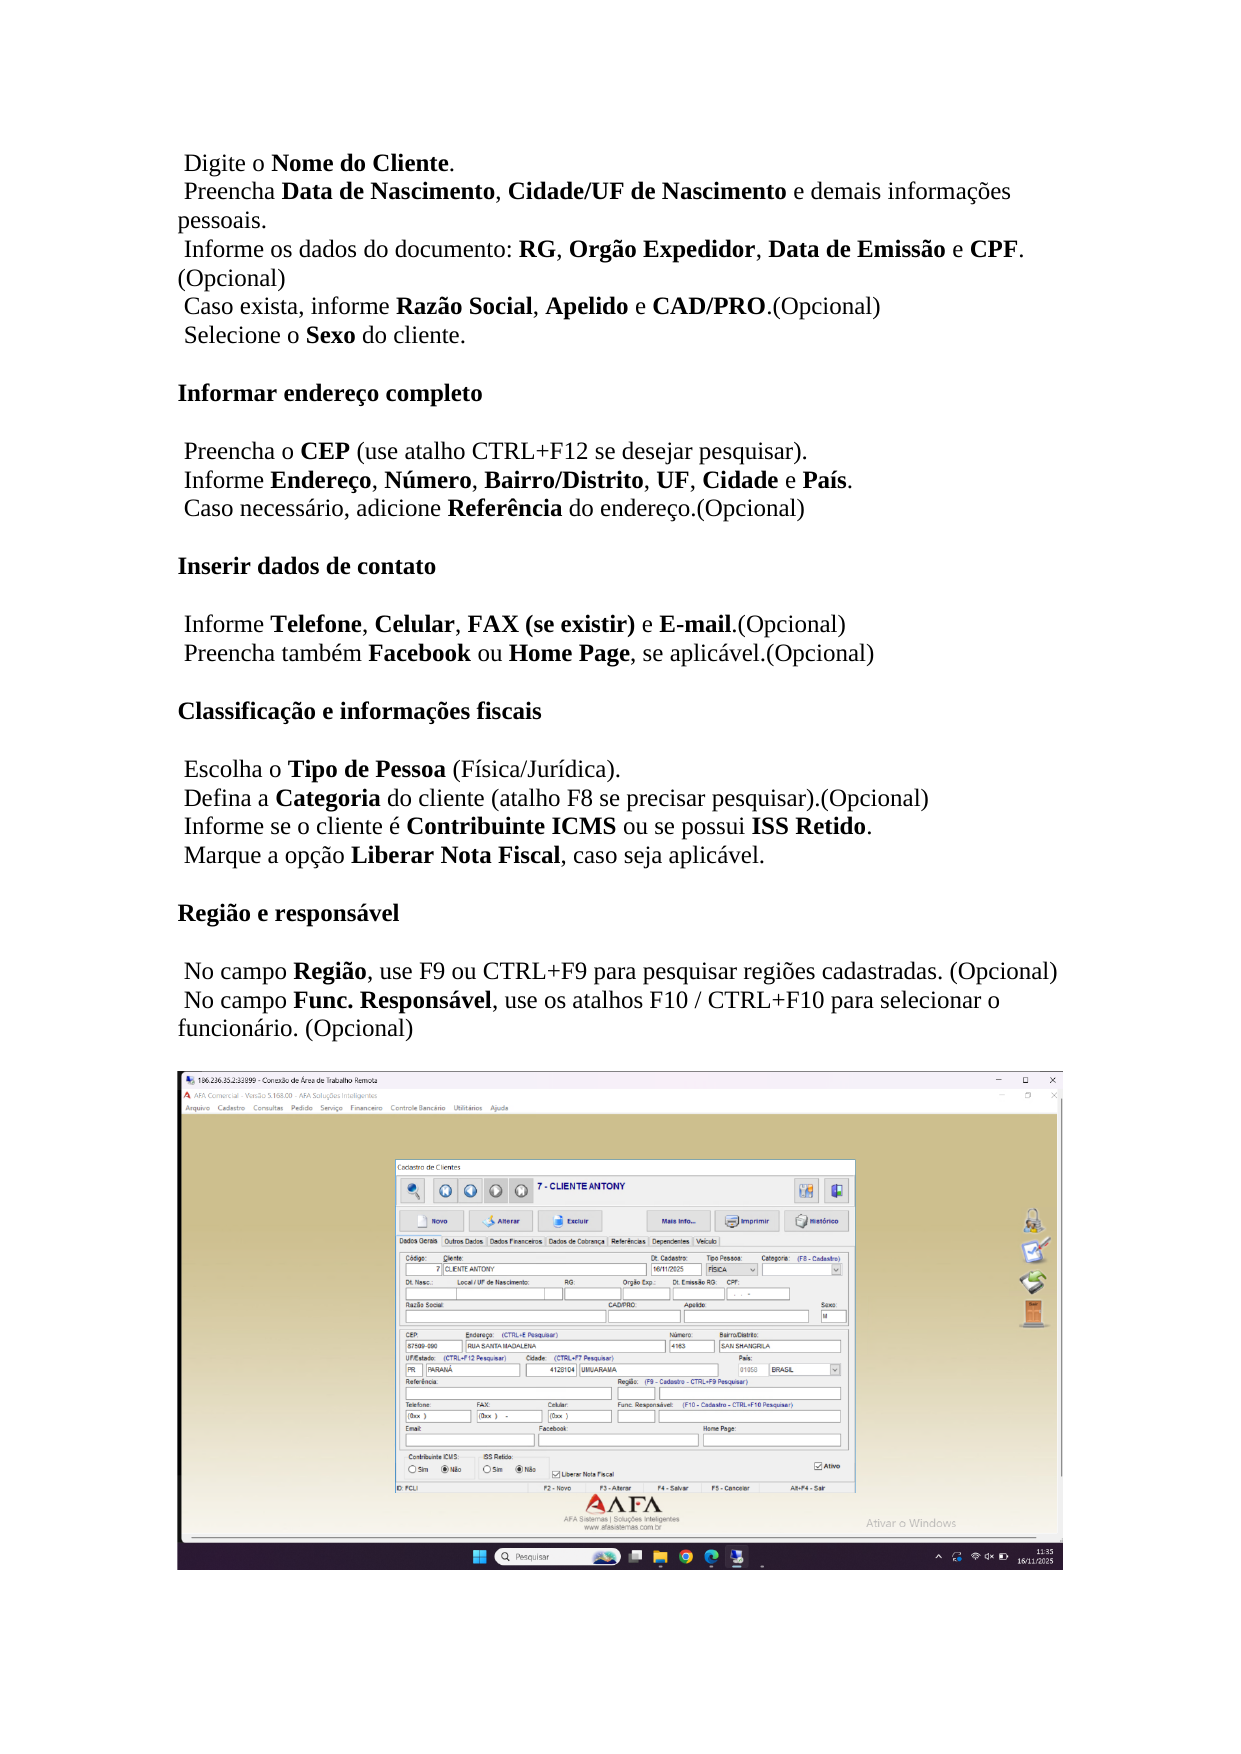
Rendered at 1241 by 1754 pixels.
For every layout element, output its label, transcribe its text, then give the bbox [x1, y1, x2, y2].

text Região e responsável [177, 898, 1063, 927]
text Digite o Nome do Cliente. Preencha Data de Nascimento, Cidade/UF de Nascimento e demais informações pessoais. Informe os dados do documento: RG, Orgão Expedidor, Data de Emissão e CPF.(Opcional) Caso exista, informe Razão Social, Apelido e CAD/PRO.(Opcional) Selecione o Sexo do cliente. [177, 148, 1063, 349]
text Inserir dados de contato [177, 551, 1063, 580]
text Informar endereço completo [177, 378, 1063, 407]
picture [177, 1071, 1063, 1570]
text No campo Região, use F9 ou CTRL+F9 para pesquisar regiões cadastradas. (Opcional) No campo Func. Responsável, use os atalhos F10 / CTRL+F10 para selecionar o funcionário. (Opcional) [177, 956, 1063, 1042]
text Classificação e informações fiscais [177, 696, 1063, 725]
text Informe Telefone, Celular, FAX (se existir) e E-mail.(Opcional) Preencha também Facebook ou Home Page, se aplicável.(Opcional) [177, 609, 1063, 667]
text Preencha o CEP (use atalho CTRL+F12 se desejar pesquisar). Informe Endereço, Número, Bairro/Distrito, UF, Cidade e País. Caso necessário, adicione Referência do endereço.(Opcional) [177, 436, 1063, 522]
text Escolha o Tipo de Pessoa (Física/Jurídica). Defina a Categoria do cliente (atalho F8 se precisar pesquisar).(Opcional) Informe se o cliente é Contribuinte ICMS ou se possui ISS Retido. Marque a opção Liberar Nota Fiscal, caso seja aplicável. [177, 754, 1063, 869]
